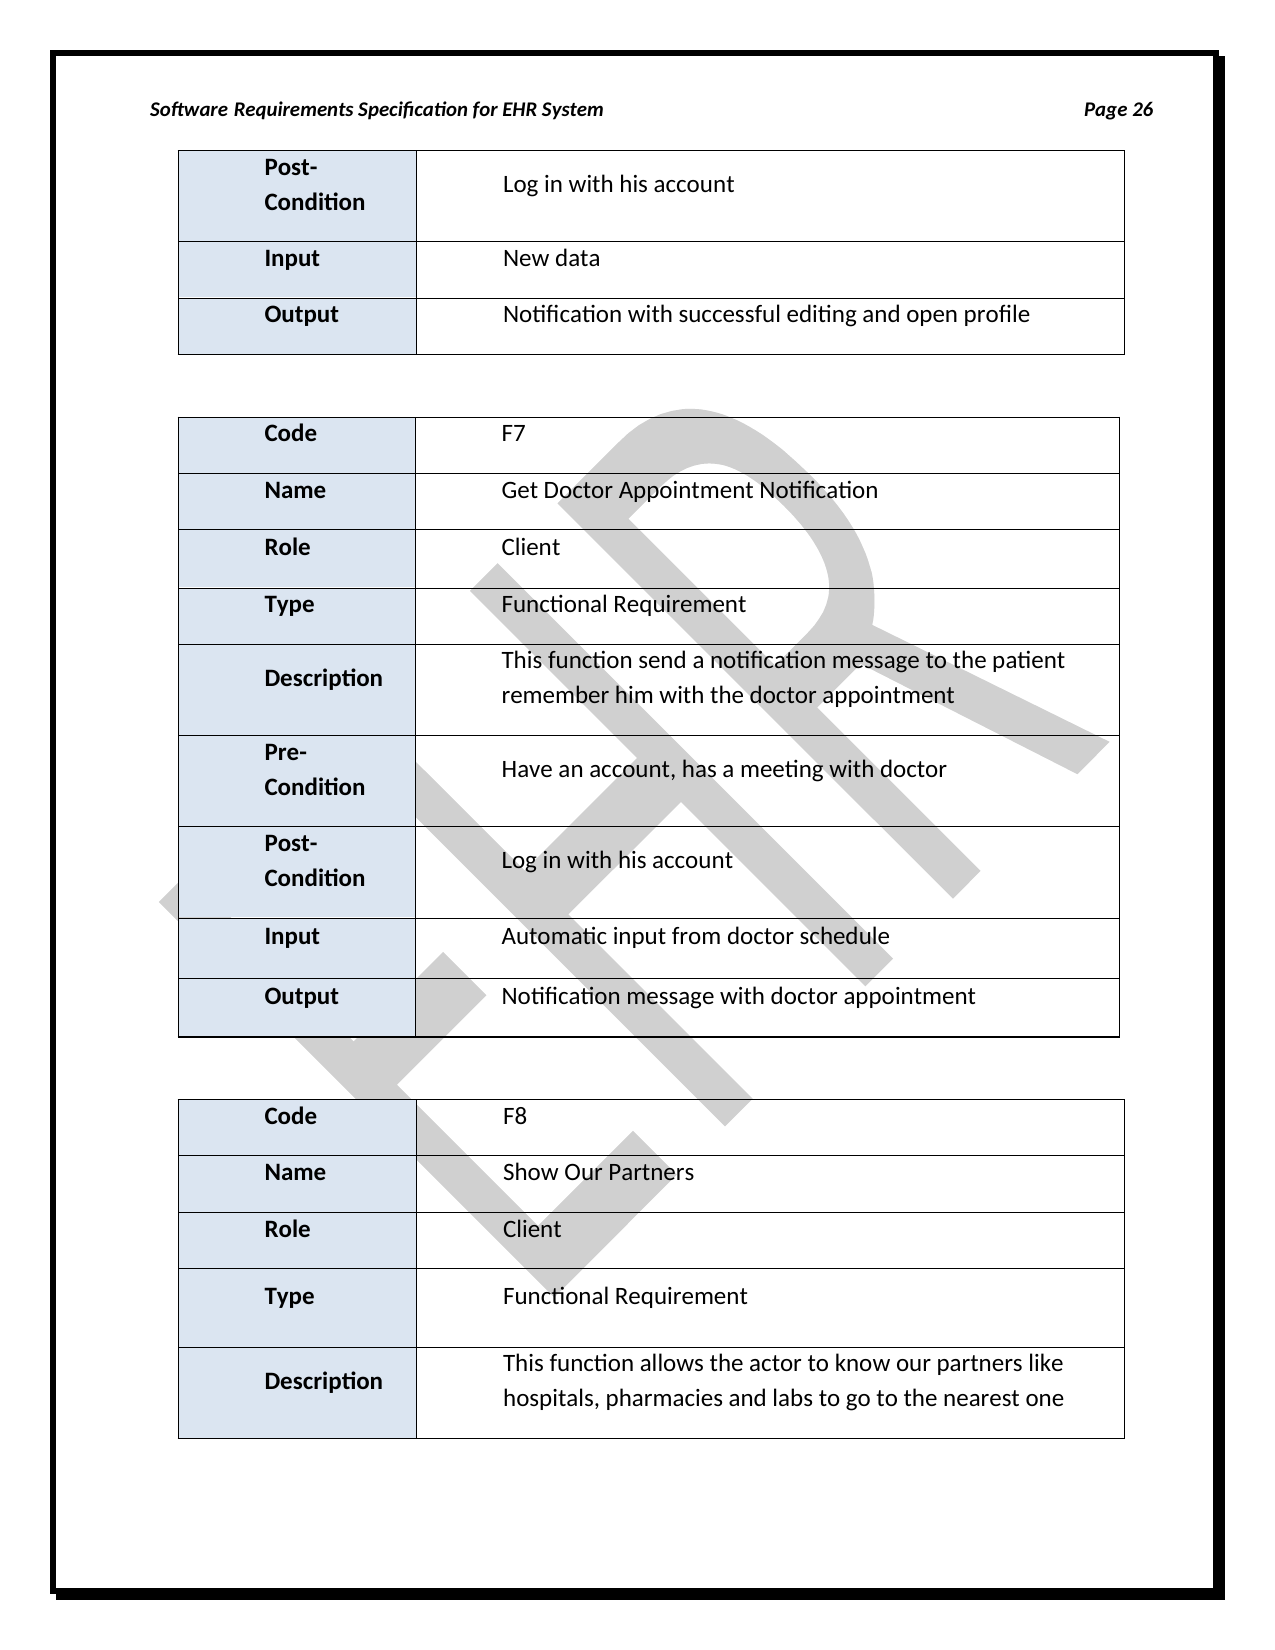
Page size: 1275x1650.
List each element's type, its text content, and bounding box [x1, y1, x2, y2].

table_cell Description [179, 645, 415, 735]
table_cell Functional Requirement [416, 589, 1119, 644]
table_cell Output [179, 299, 416, 354]
table_cell Show Our Partners [417, 1156, 1124, 1212]
table_cell New data [417, 242, 1124, 297]
table_header F8 [417, 1100, 1124, 1155]
table_cell Role [179, 530, 415, 587]
table_header Code [179, 1100, 416, 1155]
table_cell Role [179, 1213, 416, 1268]
table_cell Have an account, has a meeting with doctor [416, 736, 1119, 826]
table_cell This function allows the actor to know our partners like hospitals, pharmacies and labs to go to the nearest one [417, 1348, 1124, 1438]
table_cell Automatic input from doctor schedule [416, 919, 1119, 978]
table_cell Name [179, 474, 415, 529]
table_cell Post-Condition [179, 151, 416, 241]
table_cell Client [416, 530, 1119, 587]
table_cell Functional Requirement [417, 1269, 1124, 1347]
table_cell Notification with successful editing and open profile [417, 299, 1124, 354]
table_cell Notification message with doctor appointment [416, 979, 1119, 1036]
table_cell Get Doctor Appointment Notification [416, 474, 1119, 529]
table_cell Output [179, 979, 415, 1036]
table_cell Client [417, 1213, 1124, 1268]
table_header Code [179, 418, 415, 473]
table_cell Log in with his account [416, 827, 1119, 917]
table_cell Input [179, 242, 416, 297]
table_cell Description [179, 1348, 416, 1438]
table_cell This function send a notification message to the patient remember him with the doctor appointment [416, 645, 1119, 735]
table_cell Input [179, 919, 415, 978]
table_cell Pre-Condition [179, 736, 415, 826]
table_cell Log in with his account [417, 151, 1124, 241]
table_cell Type [179, 589, 415, 644]
table_cell Name [179, 1156, 416, 1212]
table_cell Post-Condition [179, 827, 415, 917]
table_cell Type [179, 1269, 416, 1347]
table_header F7 [416, 418, 1119, 473]
